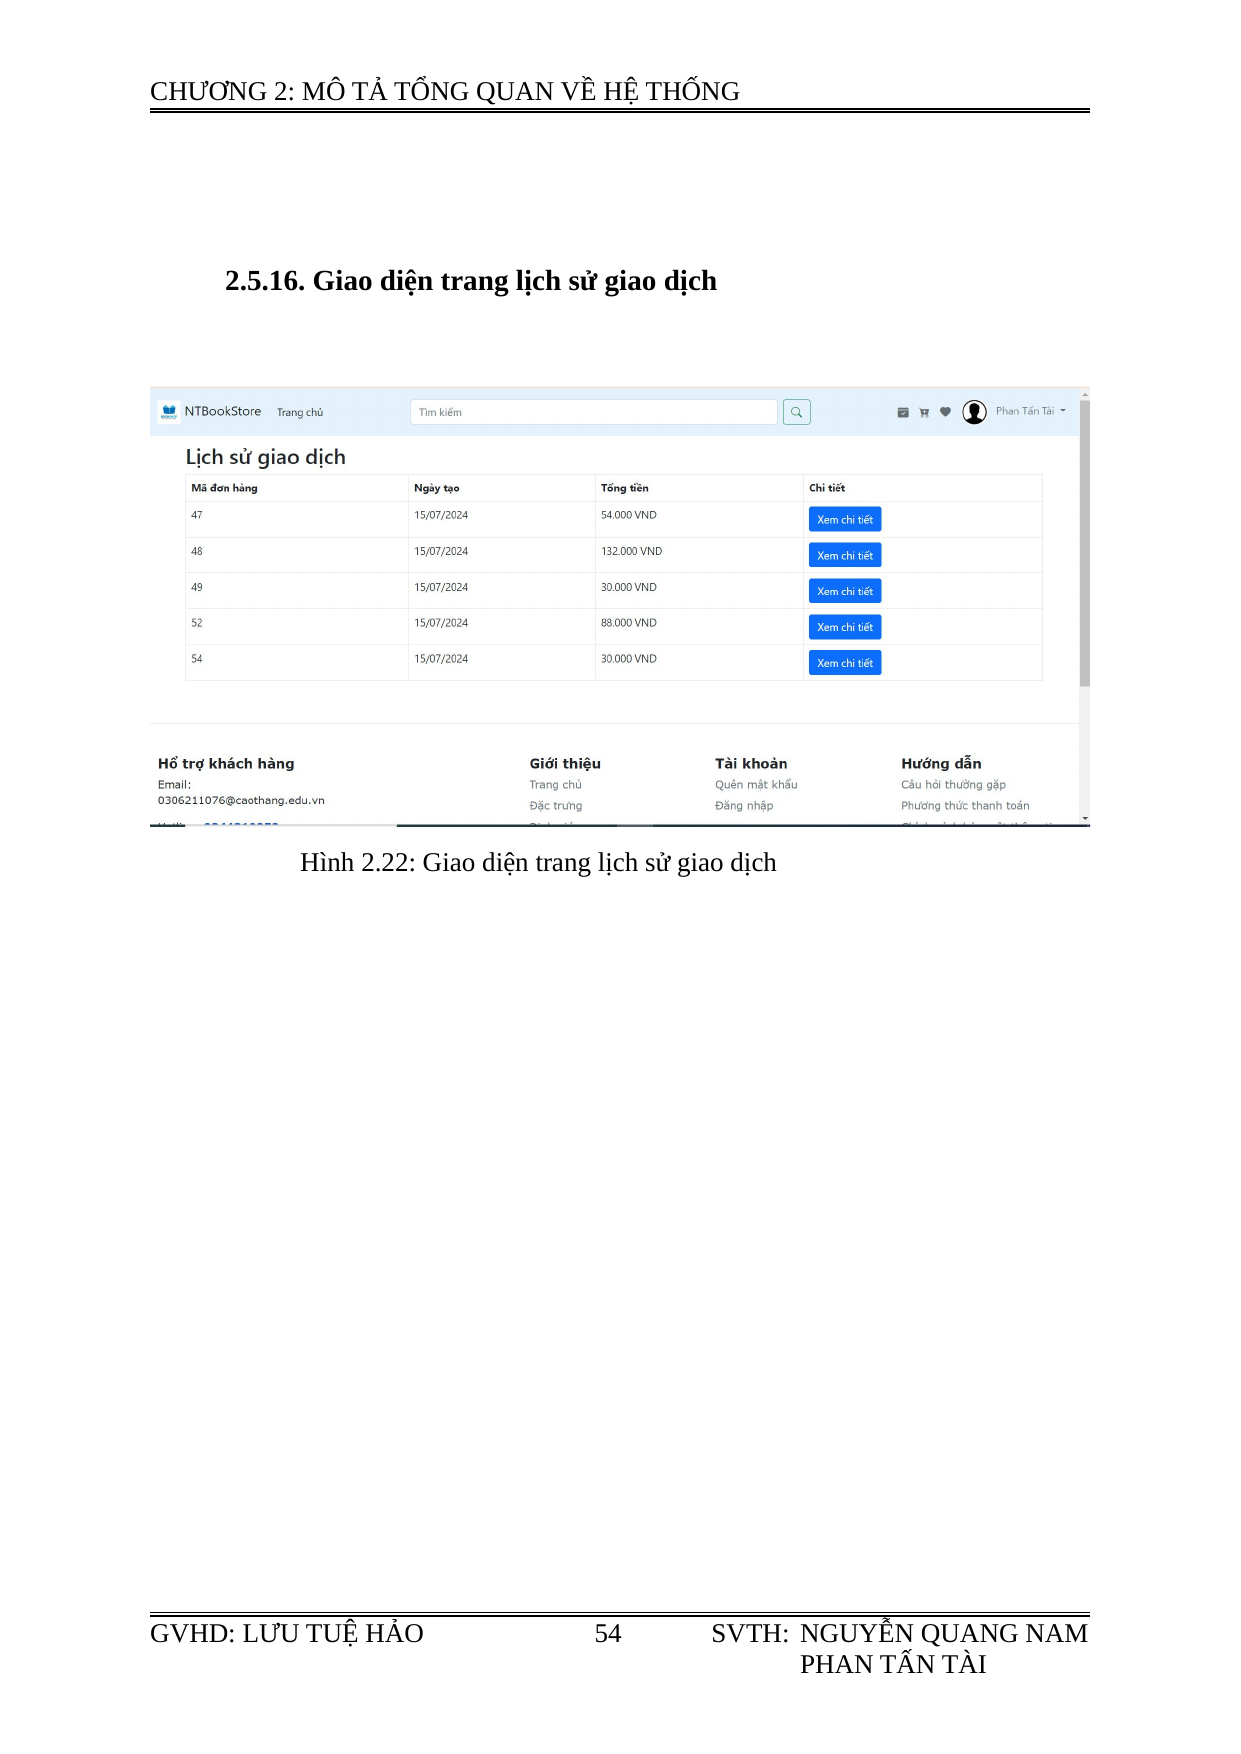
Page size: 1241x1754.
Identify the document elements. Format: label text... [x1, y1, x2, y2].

picture [150, 385, 1091, 827]
subtitle Giao diện trang lịch sử giao dịch [225, 263, 1090, 297]
